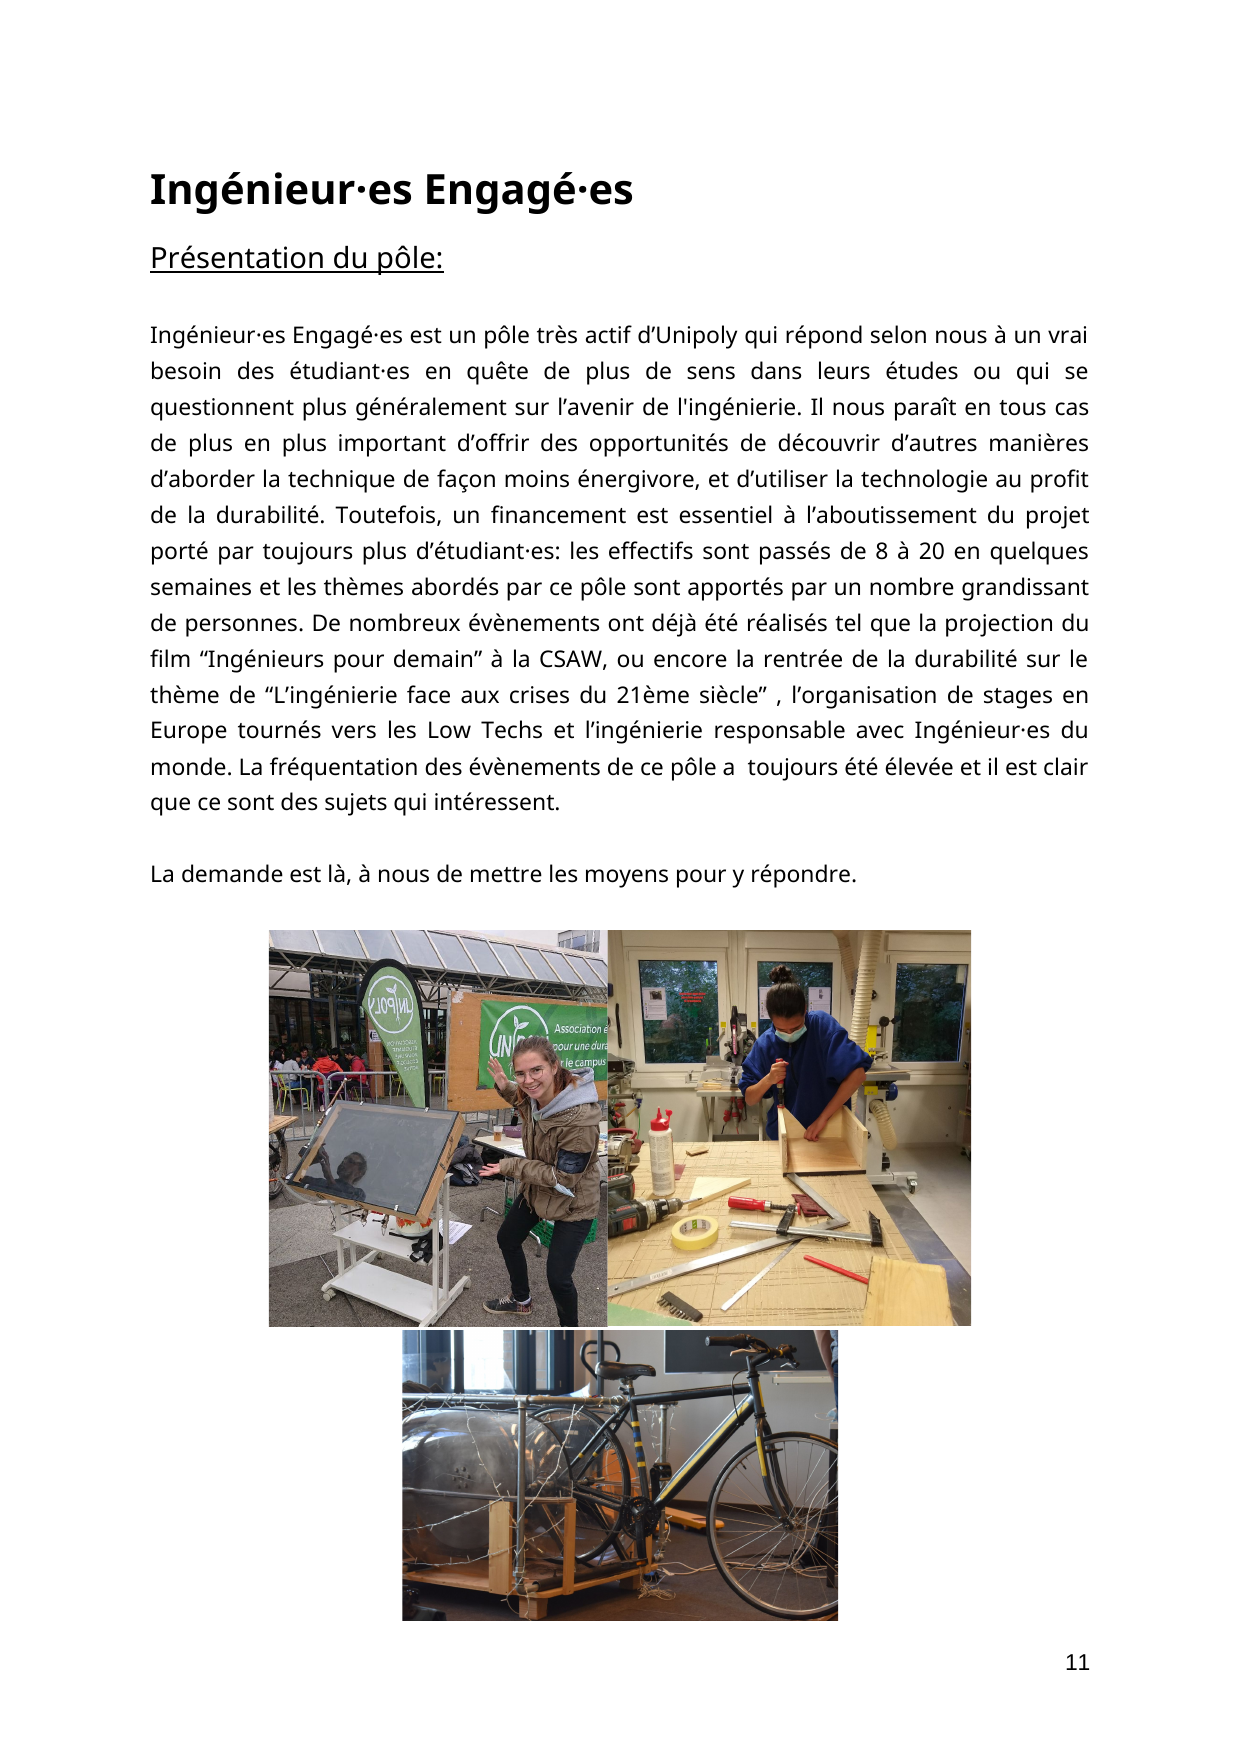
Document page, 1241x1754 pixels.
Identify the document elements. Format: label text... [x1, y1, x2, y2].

text Ingénieur·es Engagé·es est un pôle très actif d’Unipoly qui répond selon nous à un vrai besoin des étudiant·es en quête de plus de sens dans leurs études ou qui se questionnent plus généralement sur l’avenir de l'ingénierie. Il nous paraît en tous cas de plus en plus important d’offrir des opportunités de découvrir d’autres manières d’aborder la technique de façon moins énergivore, et d’utiliser la technologie au profit de la durabilité. Toutefois, un financement est essentiel à l’aboutissement du projet porté par toujours plus d’étudiant·es: les effectifs sont passés de 8 à 20 en quelques semaines et les thèmes abordés par ce pôle sont apportés par un nombre grandissant de personnes. De nombreux évènements ont déjà été réalisés tel que la projection du film “Ingénieurs pour demain” à la CSAW, ou encore la rentrée de la durabilité sur le thème de “L’ingénierie face aux crises du 21ème siècle” , l’organisation de stages en Europe tournés vers les Low Techs et l’ingénierie responsable avec Ingénieur·es du monde. La fréquentation des évènements de ce pôle a toujours été élevée et il est clair que ce sont des sujets qui intéressent. [150, 319, 1090, 818]
picture [402, 1330, 839, 1621]
picture [268, 930, 972, 1327]
subtitle Ingénieur·es Engagé·es [150, 160, 1090, 217]
subtitle Présentation du pôle: [150, 238, 1090, 277]
text La demande est là, à nous de mettre les moyens pour y répondre. [150, 858, 1090, 889]
